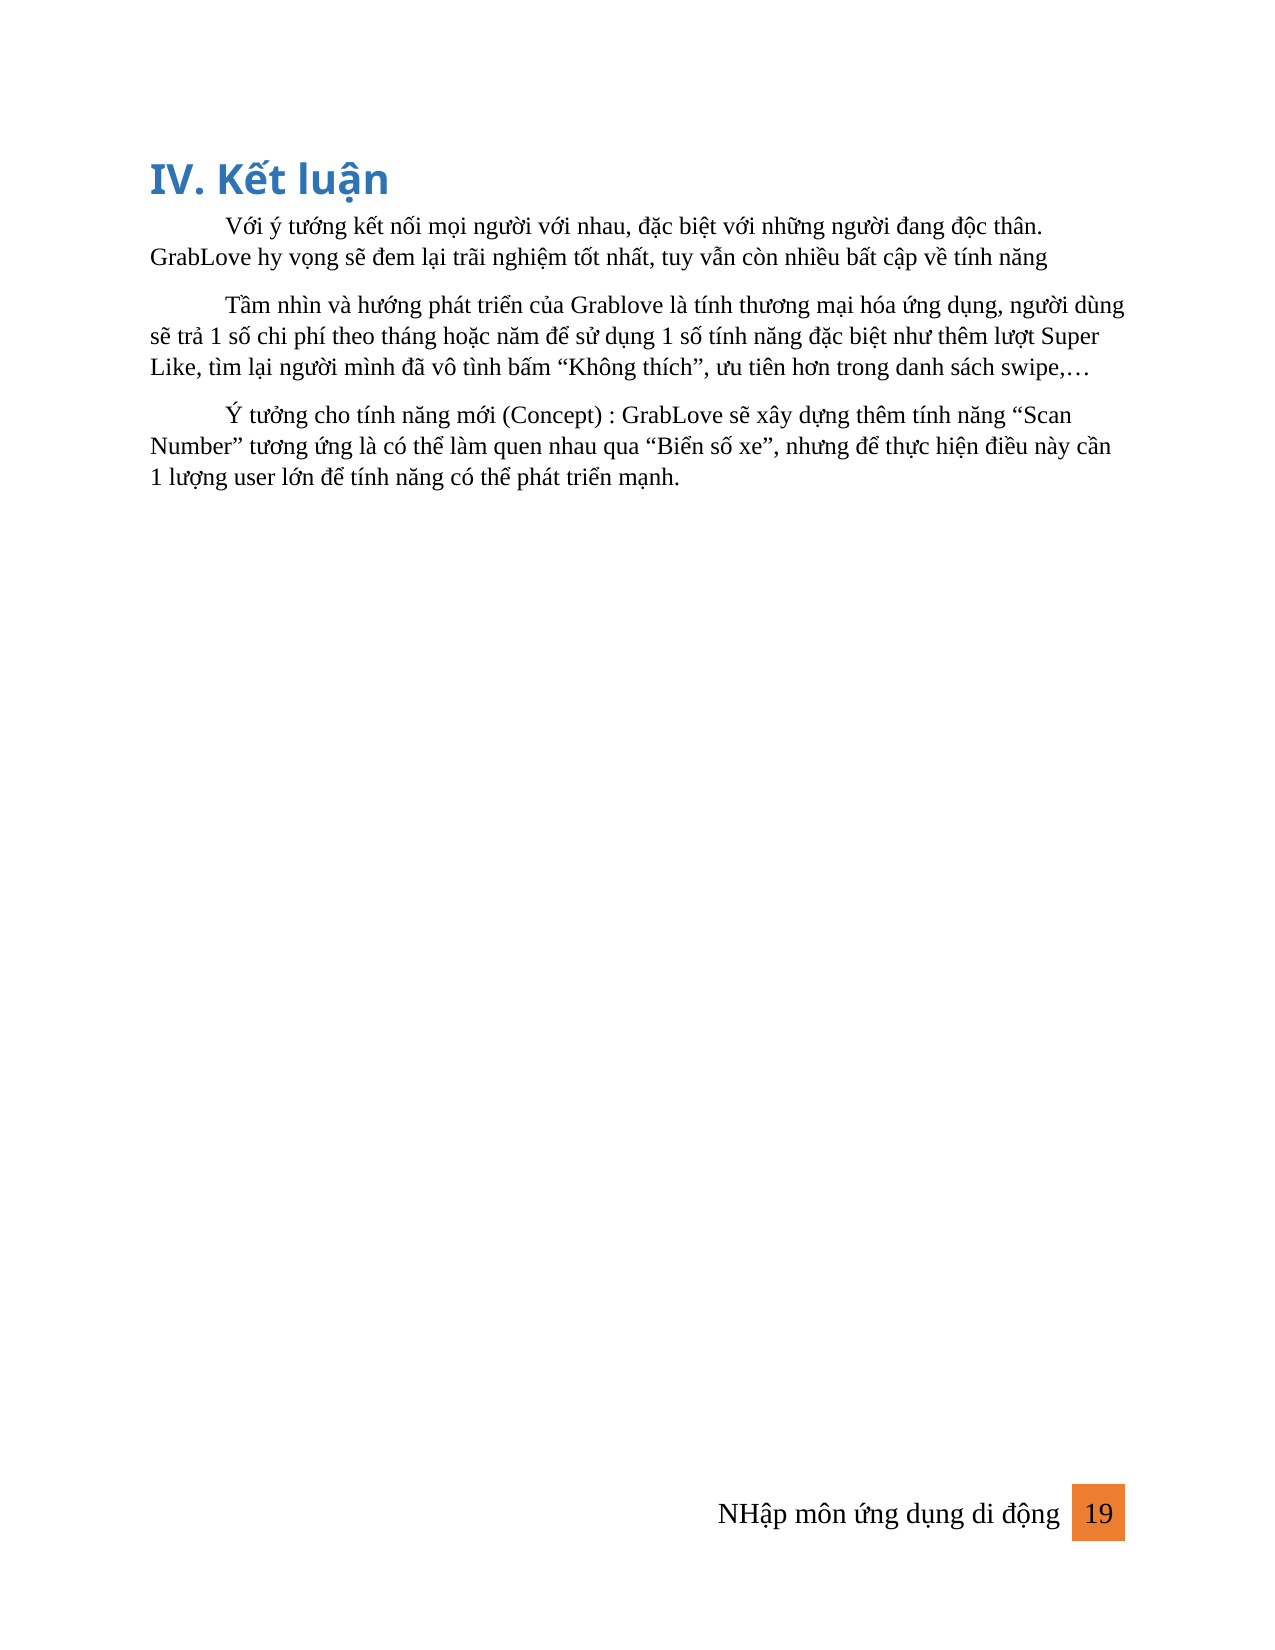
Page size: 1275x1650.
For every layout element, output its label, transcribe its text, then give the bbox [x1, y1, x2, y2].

text Ý tưởng cho tính năng mới (Concept) : GrabLove sẽ xây dựng thêm tính năng “Scan Number” tương ứng là có thể làm quen nhau qua “Biển số xe”, nhưng để thực hiện điều này cần 1 lượng user lớn để tính năng có thể phát triển mạnh. [150, 400, 1125, 491]
subtitle IV. Kết luận [150, 150, 1125, 207]
text Tầm nhìn và hướng phát triển của Grablove là tính thương mại hóa ứng dụng, người dùng sẽ trả 1 số chi phí theo tháng hoặc năm để sử dụng 1 số tính năng đặc biệt như thêm lượt Super Like, tìm lại người mình đã vô tình bấm “Không thích”, ưu tiên hơn trong danh sách swipe,… [150, 290, 1125, 381]
text Với ý tướng kết nối mọi người với nhau, đặc biệt với những người đang độc thân. GrabLove hy vọng sẽ đem lại trãi nghiệm tốt nhất, tuy vẫn còn nhiều bất cập về tính năng [150, 211, 1125, 271]
